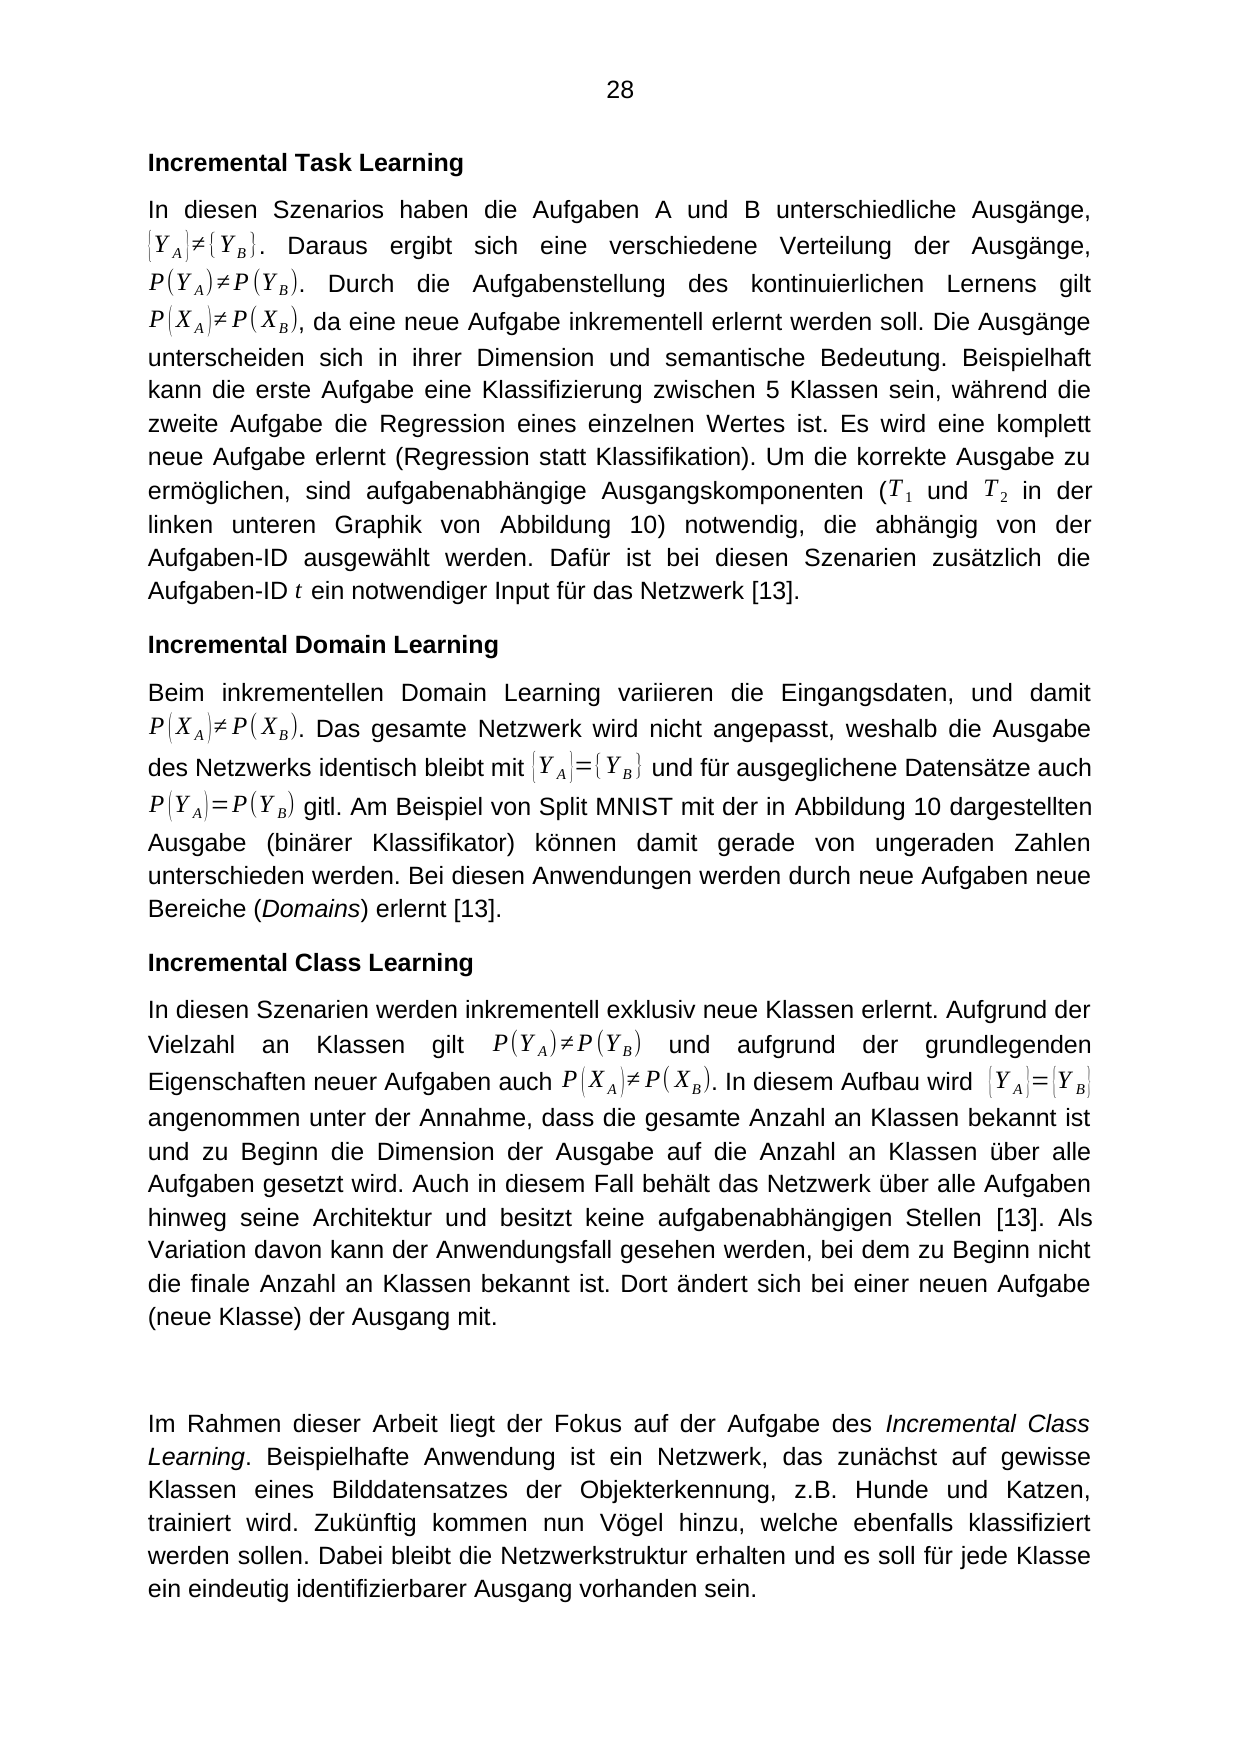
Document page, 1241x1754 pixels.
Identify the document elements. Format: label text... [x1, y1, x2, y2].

text In diesen Szenarios haben die Aufgaben A und B unterschiedliche Ausgänge, . Daraus ergibt sich eine verschiedene Verteilung der Ausgänge, . Durch die Aufgabenstellung des kontinuierlichen Lernens gilt , da eine neue Aufgabe inkrementell erlernt werden soll. Die Ausgänge unterscheiden sich in ihrer Dimension und semantische Bedeutung. Beispielhaft kann die erste Aufgabe eine Klassifizierung zwischen 5 Klassen sein, während die zweite Aufgabe die Regression eines einzelnen Wertes ist. Es wird eine komplett neue Aufgabe erlernt (Regression statt Klassifikation). Um die korrekte Ausgabe zu ermöglichen, sind aufgabenabhängige Ausgangskomponenten ( und in der linken unteren Graphik von Abbildung 10) notwendig, die abhängig von der Aufgaben-ID ausgewählt werden. Dafür ist bei diesen Szenarien zusätzlich die Aufgaben-ID ein notwendiger Input für das Netzwerk. [148, 195, 1092, 605]
text In diesen Szenarien werden inkrementell exklusiv neue Klassen erlernt. Aufgrund der Vielzahl an Klassen gilt und aufgrund der grundlegenden Eigenschaften neuer Aufgaben auch . In diesem Aufbau wird angenommen unter der Annahme, dass die gesamte Anzahl an Klassen bekannt ist und zu Beginn die Dimension der Ausgabe auf die Anzahl an Klassen über alle Aufgaben gesetzt wird. Auch in diesem Fall behält das Netzwerk über alle Aufgaben hinweg seine Architektur und besitzt keine aufgabenabhängigen Stellen. Als Variation davon kann der Anwendungsfall gesehen werden, bei dem zu Beginn nicht die finale Anzahl an Klassen bekannt ist. Dort ändert sich bei einer neuen Aufgabe (neue Klasse) der Ausgang mit. [148, 995, 1092, 1330]
text Incremental Class Learning [148, 947, 1092, 976]
text Im Rahmen dieser Arbeit liegt der Fokus auf der Aufgabe des Incremental Class Learning. Beispielhafte Anwendung ist ein Netzwerk, das zunächst auf gewisse Klassen eines Bilddatensatzes der Objekterkennung, z.B. Hunde und Katzen, trainiert wird. Zukünftig kommen nun Vögel hinzu, welche ebenfalls klassifiziert werden sollen. Dabei bleibt die Netzwerkstruktur erhalten und es soll für jede Klasse ein eindeutig identifizierbarer Ausgang vorhanden sein. [148, 1409, 1092, 1603]
text Beim inkrementellen Domain Learning variieren die Eingangsdaten, und damit . Das gesamte Netzwerk wird nicht angepasst, weshalb die Ausgabe des Netzwerks identisch bleibt mit und für ausgeglichene Datensätze auch gitl. Am Beispiel von Split MNIST mit der in Abbildung 10 dargestellten Ausgabe (binärer Klassifikator) können damit gerade von ungeraden Zahlen unterschieden werden. Bei diesen Anwendungen werden durch neue Aufgaben neue Bereiche (Domains) erlernt. [148, 678, 1092, 922]
text Incremental Task Learning [148, 148, 1092, 176]
text Incremental Domain Learning [148, 630, 1092, 659]
